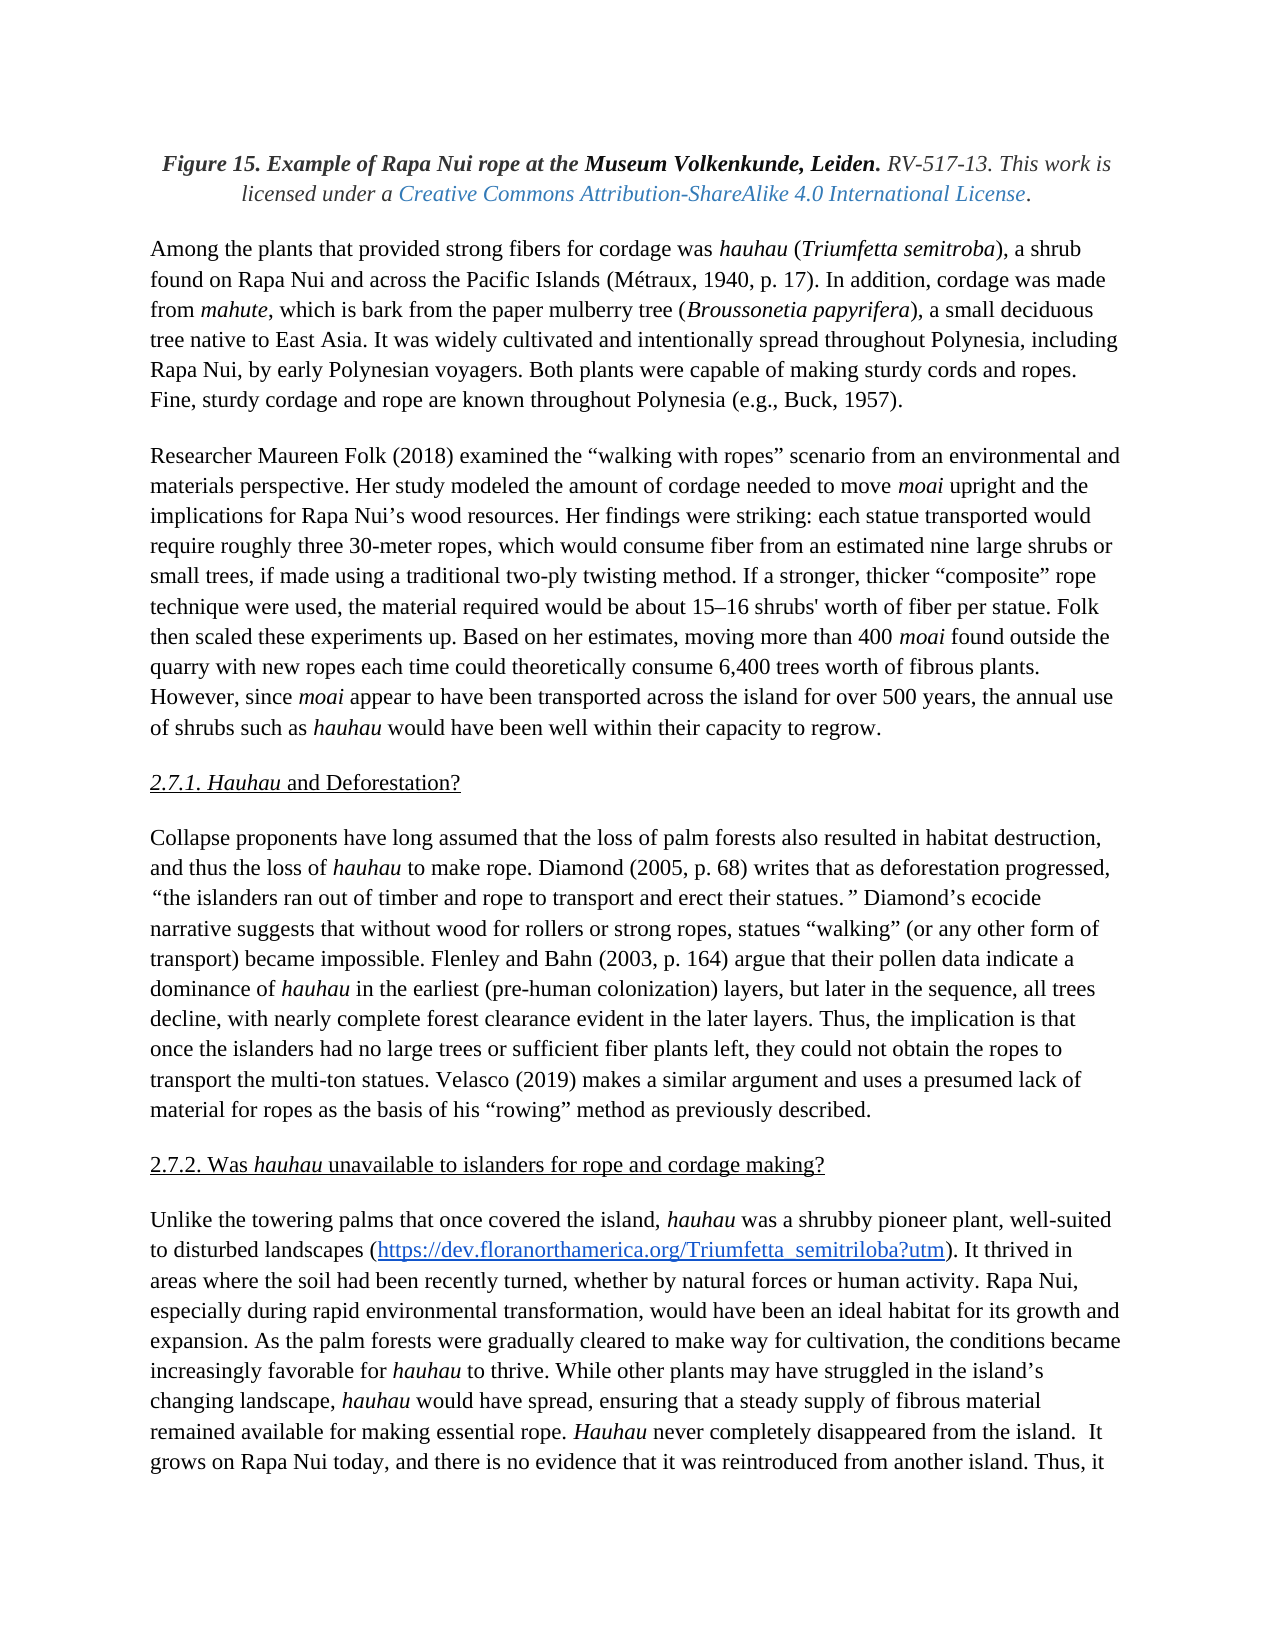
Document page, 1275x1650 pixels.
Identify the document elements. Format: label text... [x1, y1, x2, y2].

text Among the plants that provided strong fibers for cordage was hauhau (Triumfetta semitroba), a shrub found on Rapa Nui and across the Pacific Islands (Métraux, 1940, p. 17). In addition, cordage was made from mahute, which is bark from the paper mulberry tree (Broussonetia papyrifera), a small deciduous tree native to East Asia. It was widely cultivated and intentionally spread throughout Polynesia, including Rapa Nui, by early Polynesian voyagers. Both plants were capable of making sturdy cords and ropes. Fine, sturdy cordage and rope are known throughout Polynesia (e.g., Buck, 1957). [150, 235, 1125, 413]
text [150, 1206, 1125, 1474]
subtitle 2.7.1. Hauhau and Deforestation? [150, 769, 1125, 795]
text Figure 15. Example of Rapa Nui rope at the Museum Volkenkunde, Leiden. RV-517-13. This work is licensed under a Creative Commons Attribution-ShareAlike 4.0 International License. [150, 150, 1125, 207]
text Researcher Maureen Folk (2018) examined the “walking with ropes” scenario from an environmental and materials perspective. Her study modeled the amount of cordage needed to move moai upright and the implications for Rapa Nui’s wood resources. Her findings were striking: each statue transported would require roughly three 30-meter ropes, which would consume fiber from an estimated nine large shrubs or small trees, if made using a traditional two-ply twisting method. If a stronger, thicker “composite” rope technique were used, the material required would be about 15–16 shrubs' worth of fiber per statue. Folk then scaled these experiments up. Based on her estimates, moving more than 400 moai found outside the quarry with new ropes each time could theoretically consume 6,400 trees worth of fibrous plants. However, since moai appear to have been transported across the island for over 500 years, the annual use of shrubs such as hauhau would have been well within their capacity to regrow. [150, 442, 1125, 740]
subtitle 2.7.2. Was hauhau unavailable to islanders for rope and cordage making? [150, 1151, 1125, 1177]
text Collapse proponents have long assumed that the loss of palm forests also resulted in habitat destruction, and thus the loss of hauhau to make rope. Diamond (2005, p. 68) writes that as deforestation progressed, “the islanders ran out of timber and rope to transport and erect their statues.” Diamond’s ecocide narrative suggests that without wood for rollers or strong ropes, statues “walking” (or any other form of transport) became impossible. Flenley and Bahn (2003, p. 164) argue that their pollen data indicate a dominance of hauhau in the earliest (pre-human colonization) layers, but later in the sequence, all trees decline, with nearly complete forest clearance evident in the later layers. Thus, the implication is that once the islanders had no large trees or sufficient fiber plants left, they could not obtain the ropes to transport the multi-ton statues. Velasco (2019) makes a similar argument and uses a presumed lack of material for ropes as the basis of his “rowing” method as previously described. [150, 824, 1125, 1122]
